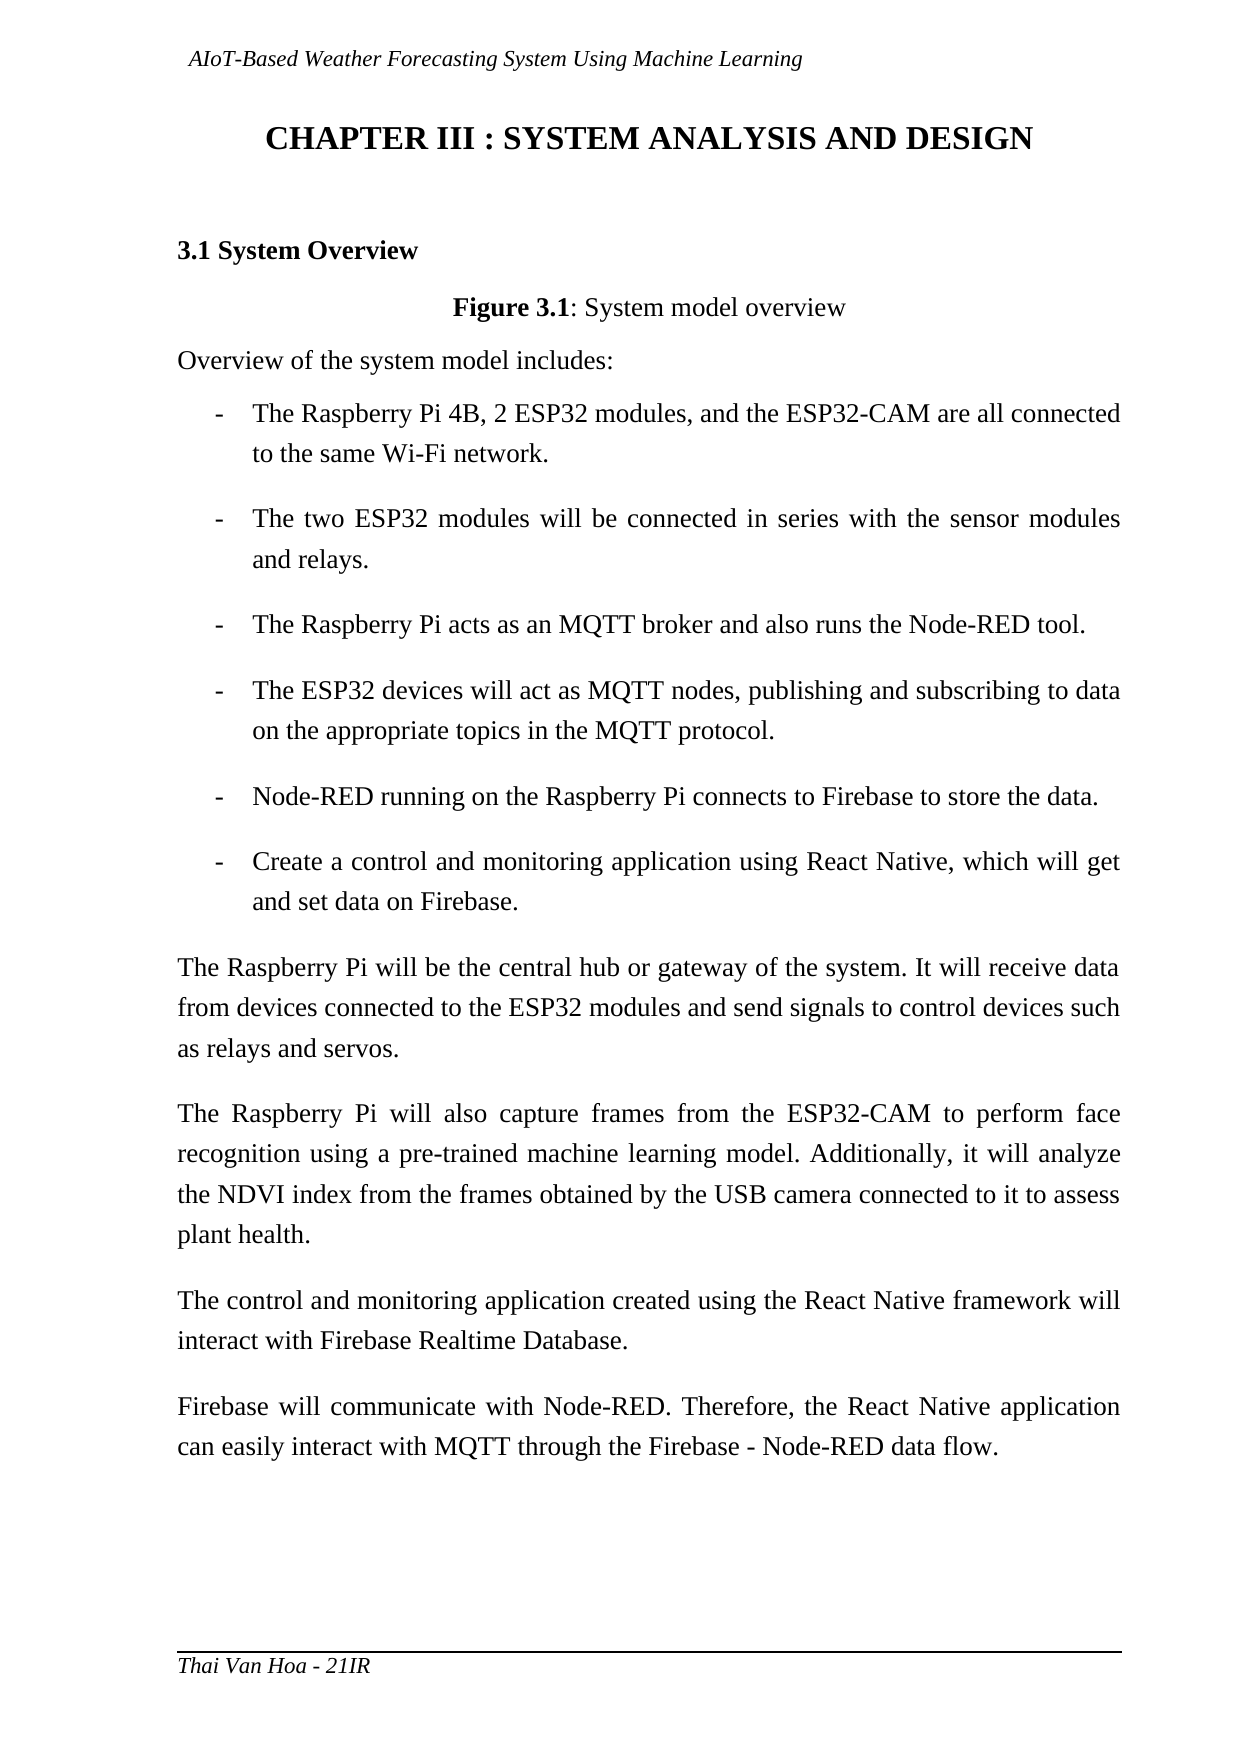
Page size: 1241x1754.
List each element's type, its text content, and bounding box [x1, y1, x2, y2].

text The Raspberry Pi will also capture frames from the ESP32-CAM to perform face recognition using a pre-trained machine learning model. Additionally, it will analyze the NDVI index from the frames obtained by the USB camera connected to it to assess plant health. [177, 1097, 1122, 1249]
list The two ESP32 modules will be connected in series with the sensor modules and relays. [214, 502, 1122, 574]
list Create a control and monitoring application using React Native, which will get and set data on Firebase. [214, 845, 1122, 917]
list Node-RED running on the Raspberry Pi connects to Firebase to store the data. [214, 779, 1122, 811]
text Firebase will communicate with Node-RED. Therefore, the React Native application can easily interact with MQTT through the Firebase - Node-RED data flow. [177, 1389, 1122, 1461]
subtitle CHAPTER III : SYSTEM ANALYSIS AND DESIGN [177, 118, 1122, 157]
text Overview of the system model includes: [177, 344, 1122, 375]
list The Raspberry Pi acts as an MQTT broker and also runs the Node-RED tool. [214, 608, 1122, 639]
text The control and monitoring application created using the React Native framework will interact with Firebase Realtime Database. [177, 1284, 1122, 1355]
list The Raspberry Pi 4B, 2 ESP32 modules, and the ESP32-CAM are all connected to the same Wi-Fi network. [214, 397, 1122, 468]
text Figure 3.1: System model overview [177, 291, 1122, 322]
text The Raspberry Pi will be the central hub or gateway of the system. It will receive data from devices connected to the ESP32 modules and send signals to control devices such as relays and servos. [177, 951, 1122, 1063]
list The ESP32 devices will act as MQTT nodes, publishing and subscribing to data on the appropriate topics in the MQTT protocol. [214, 674, 1122, 745]
subtitle 3.1 System Overview [177, 234, 1122, 265]
